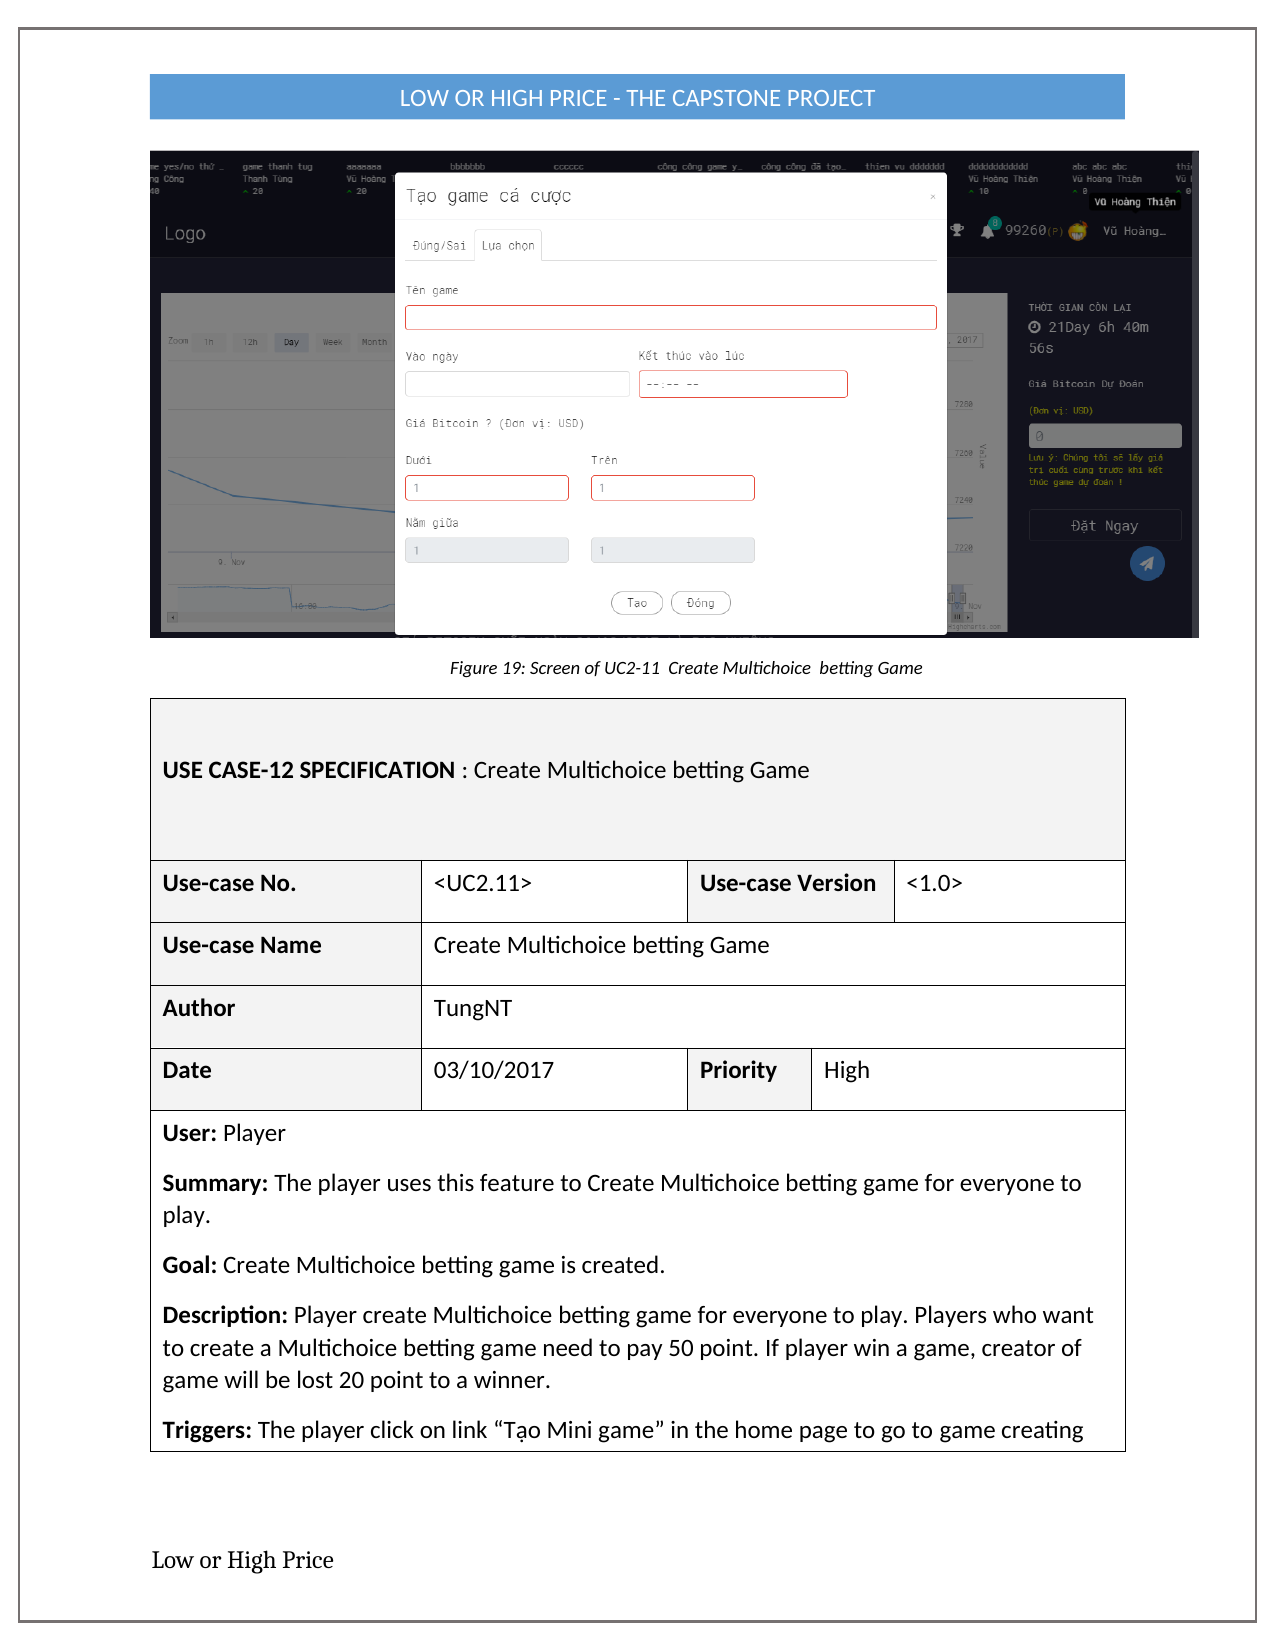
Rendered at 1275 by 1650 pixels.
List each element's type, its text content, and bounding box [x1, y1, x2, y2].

table_cell High [812, 1049, 1125, 1110]
table_cell Use-case Version [688, 861, 894, 922]
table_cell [151, 1111, 1125, 1451]
table_header USE CASE-12 SPECIFICATION : Create Multichoice betting Game [151, 699, 1125, 860]
table_cell Use-case No. [151, 861, 421, 922]
table_cell <1.0> [895, 861, 1125, 922]
table_cell TungNT [422, 986, 1125, 1047]
table_cell <UC2.11> [422, 861, 687, 922]
table_cell Priority [688, 1049, 811, 1110]
table_cell Use-case Name [151, 923, 421, 985]
table_cell Create Multichoice betting Game [422, 923, 1125, 985]
table_cell 03/10/2017 [422, 1049, 687, 1110]
table_cell Author [151, 986, 421, 1047]
picture [150, 150, 1199, 638]
text Figure 19: Screen of UC2-11 Create Multichoice betting Game [375, 657, 1125, 679]
table_cell Date [151, 1049, 421, 1110]
